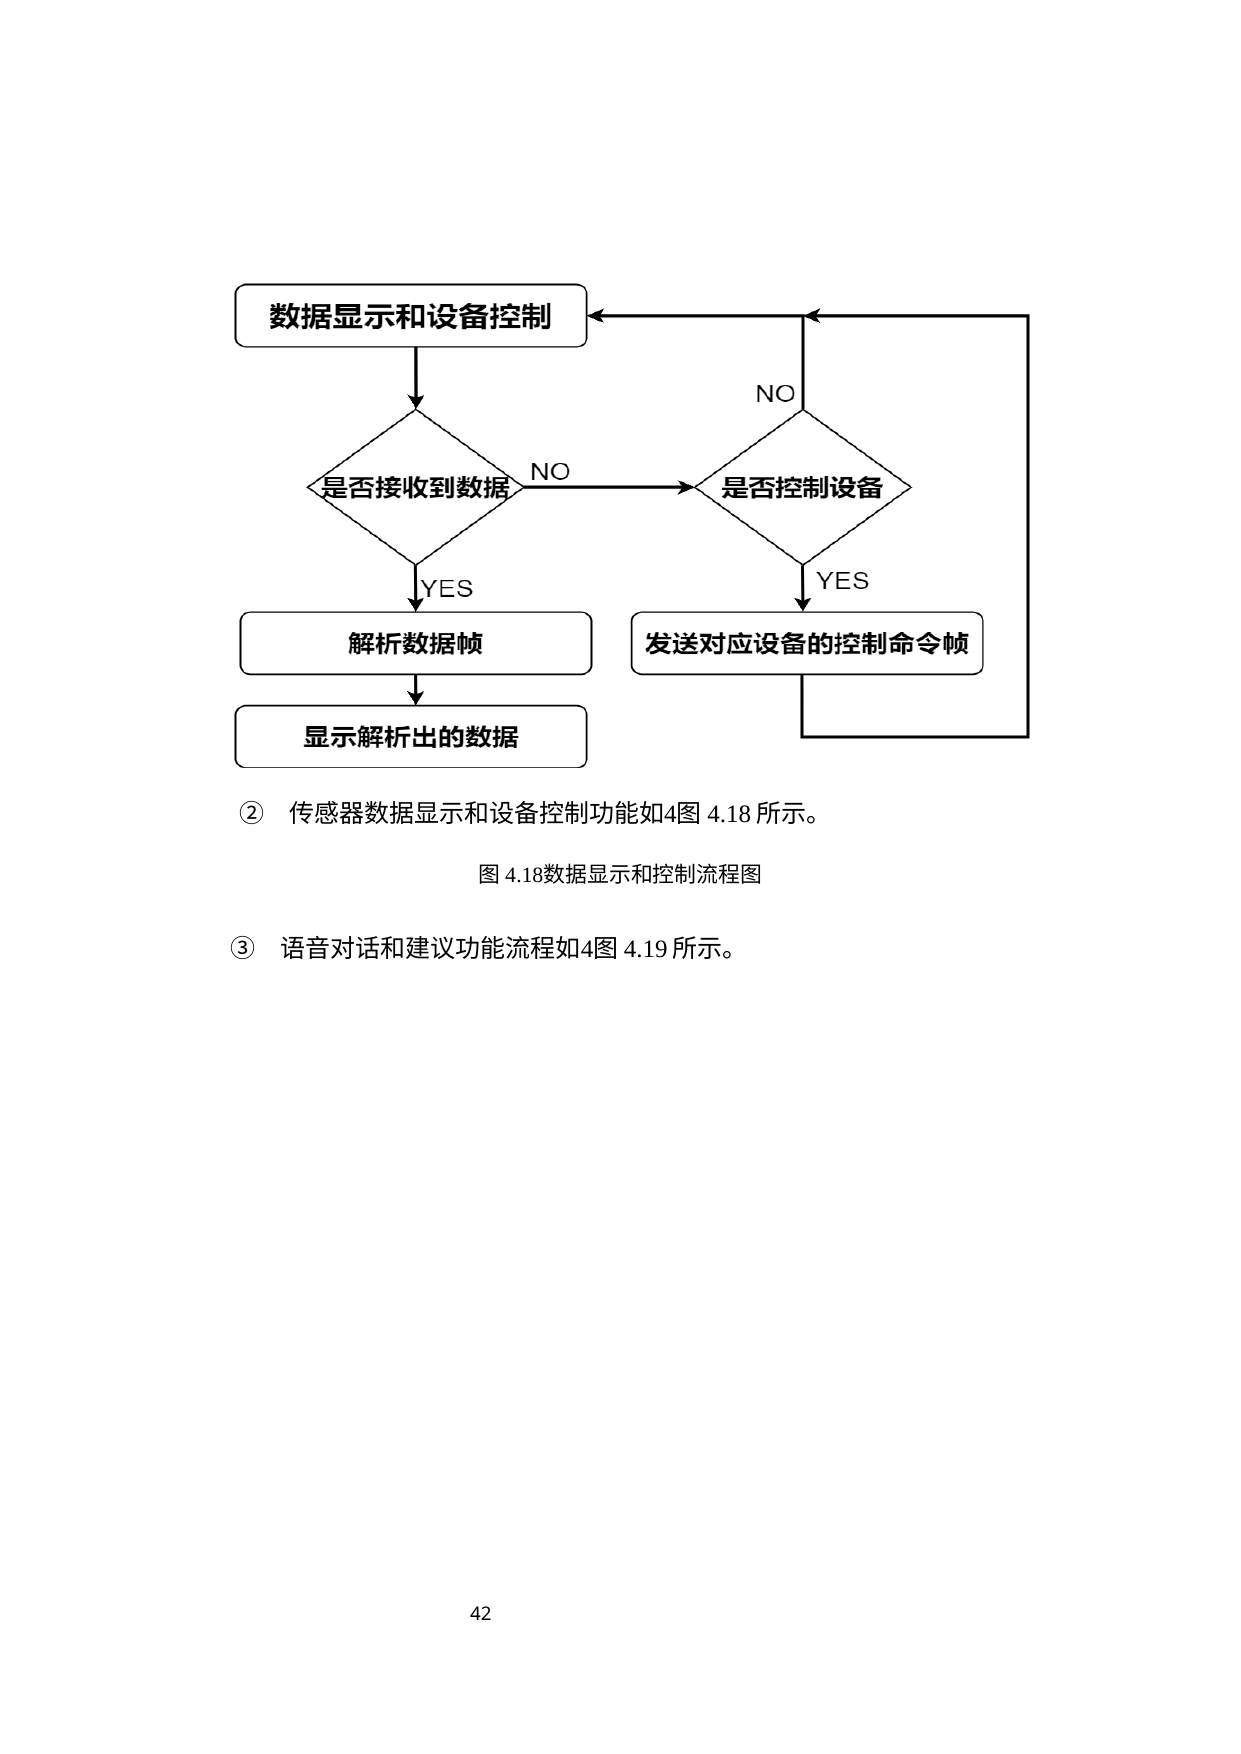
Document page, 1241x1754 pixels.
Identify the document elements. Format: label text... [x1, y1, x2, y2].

picture [234, 283, 1037, 768]
